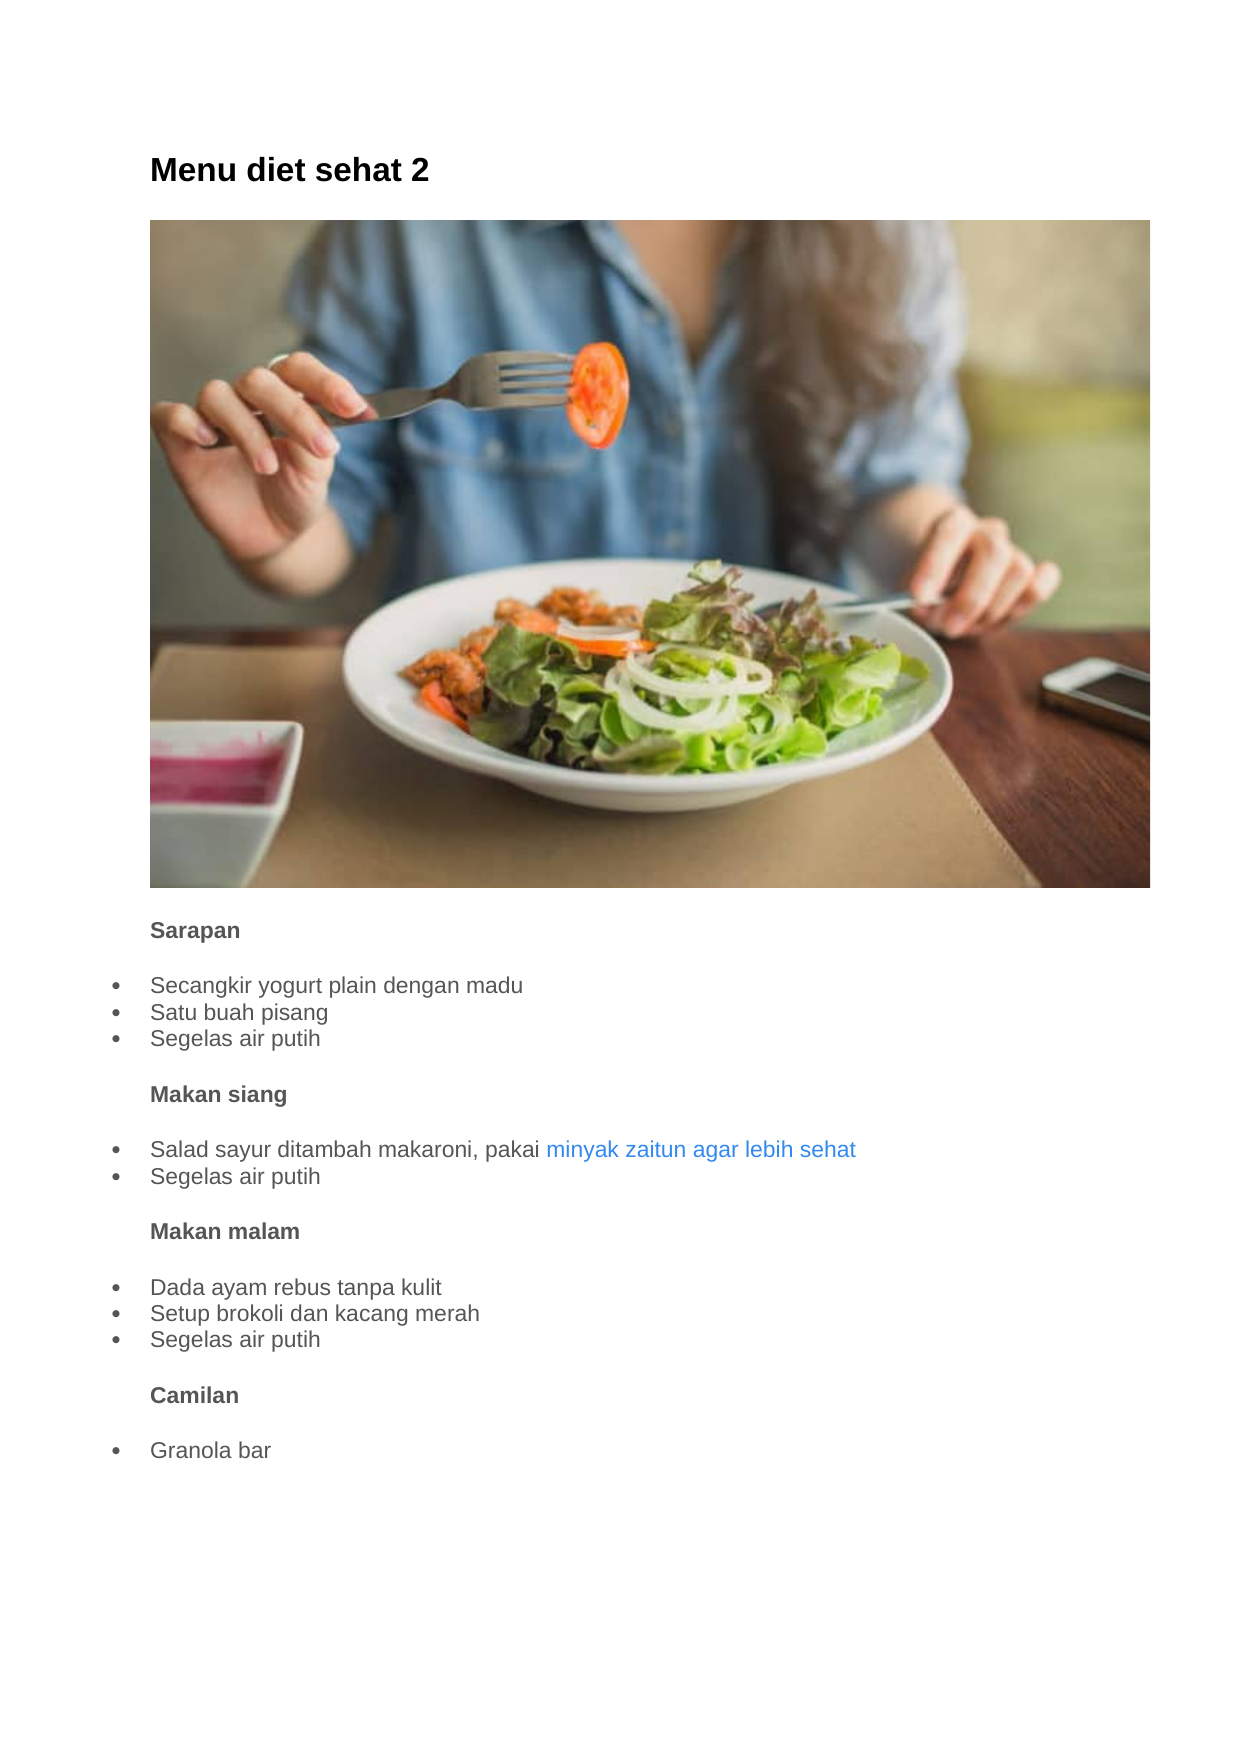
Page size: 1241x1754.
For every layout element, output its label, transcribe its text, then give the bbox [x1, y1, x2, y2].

subtitle Menu diet sehat 2 [150, 150, 1090, 188]
list Setup brokoli dan kacang merah [112, 1300, 1090, 1326]
picture [150, 220, 1150, 888]
list Segelas air putih [112, 1163, 1090, 1189]
list Secangkir yogurt plain dengan madu [112, 972, 1090, 999]
text Makan siang [150, 1081, 1090, 1107]
list Salad sayur ditambah makaroni, pakai minyak zaitun agar lebih sehat [112, 1136, 1090, 1163]
text Makan malam [150, 1218, 1090, 1244]
list Dada ayam rebus tanpa kulit [112, 1274, 1090, 1300]
list Granola bar [112, 1437, 1090, 1464]
text Camilan [150, 1382, 1090, 1408]
text Sarapan [150, 917, 1090, 943]
list Segelas air putih [112, 1025, 1090, 1052]
list Segelas air putih [112, 1326, 1090, 1353]
list Satu buah pisang [112, 999, 1090, 1025]
